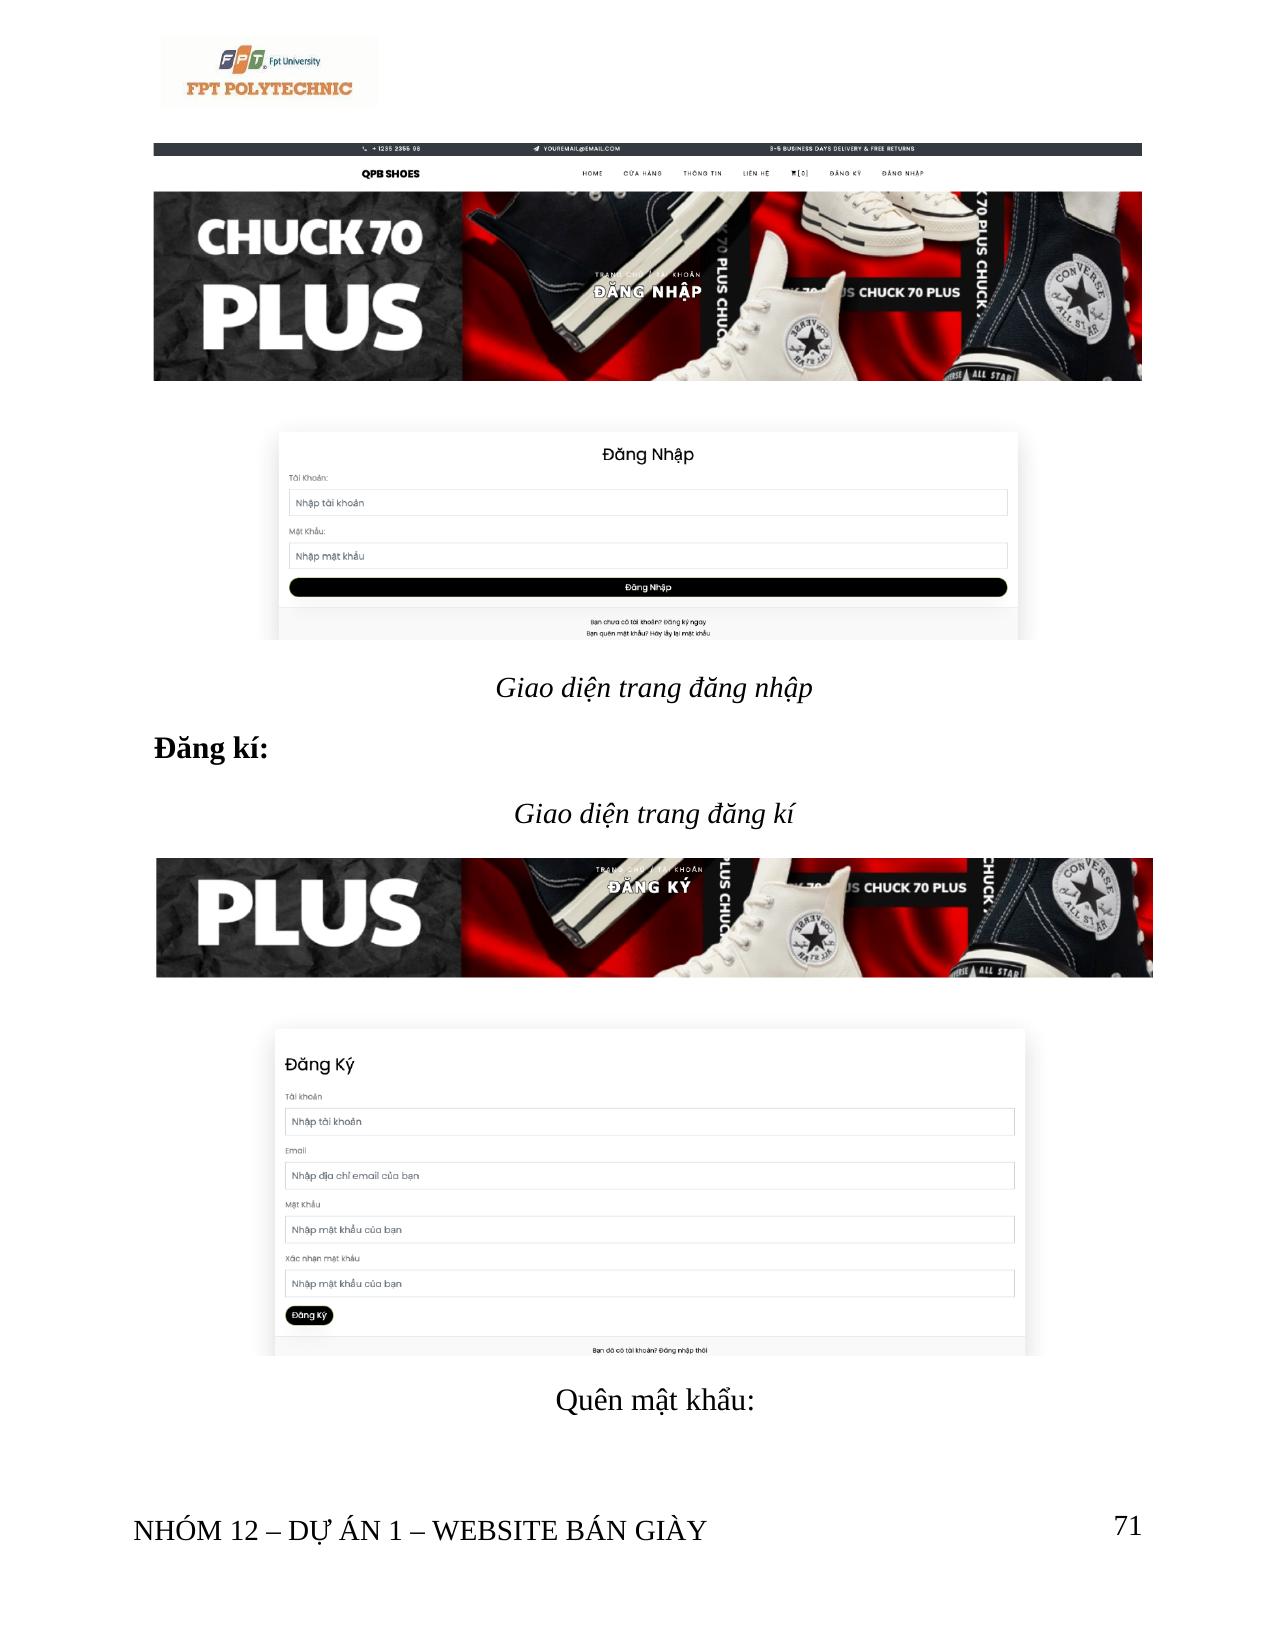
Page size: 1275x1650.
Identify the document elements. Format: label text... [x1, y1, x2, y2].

subtitle Đăng kí: [154, 730, 1198, 766]
text Giao diện trang đăng kí [112, 796, 1198, 830]
text Giao diện trang đăng nhập [112, 670, 1198, 704]
text Quên mật khẩu: [112, 1382, 1198, 1418]
picture [160, 36, 379, 107]
picture [153, 143, 1142, 640]
picture [156, 858, 1155, 1356]
